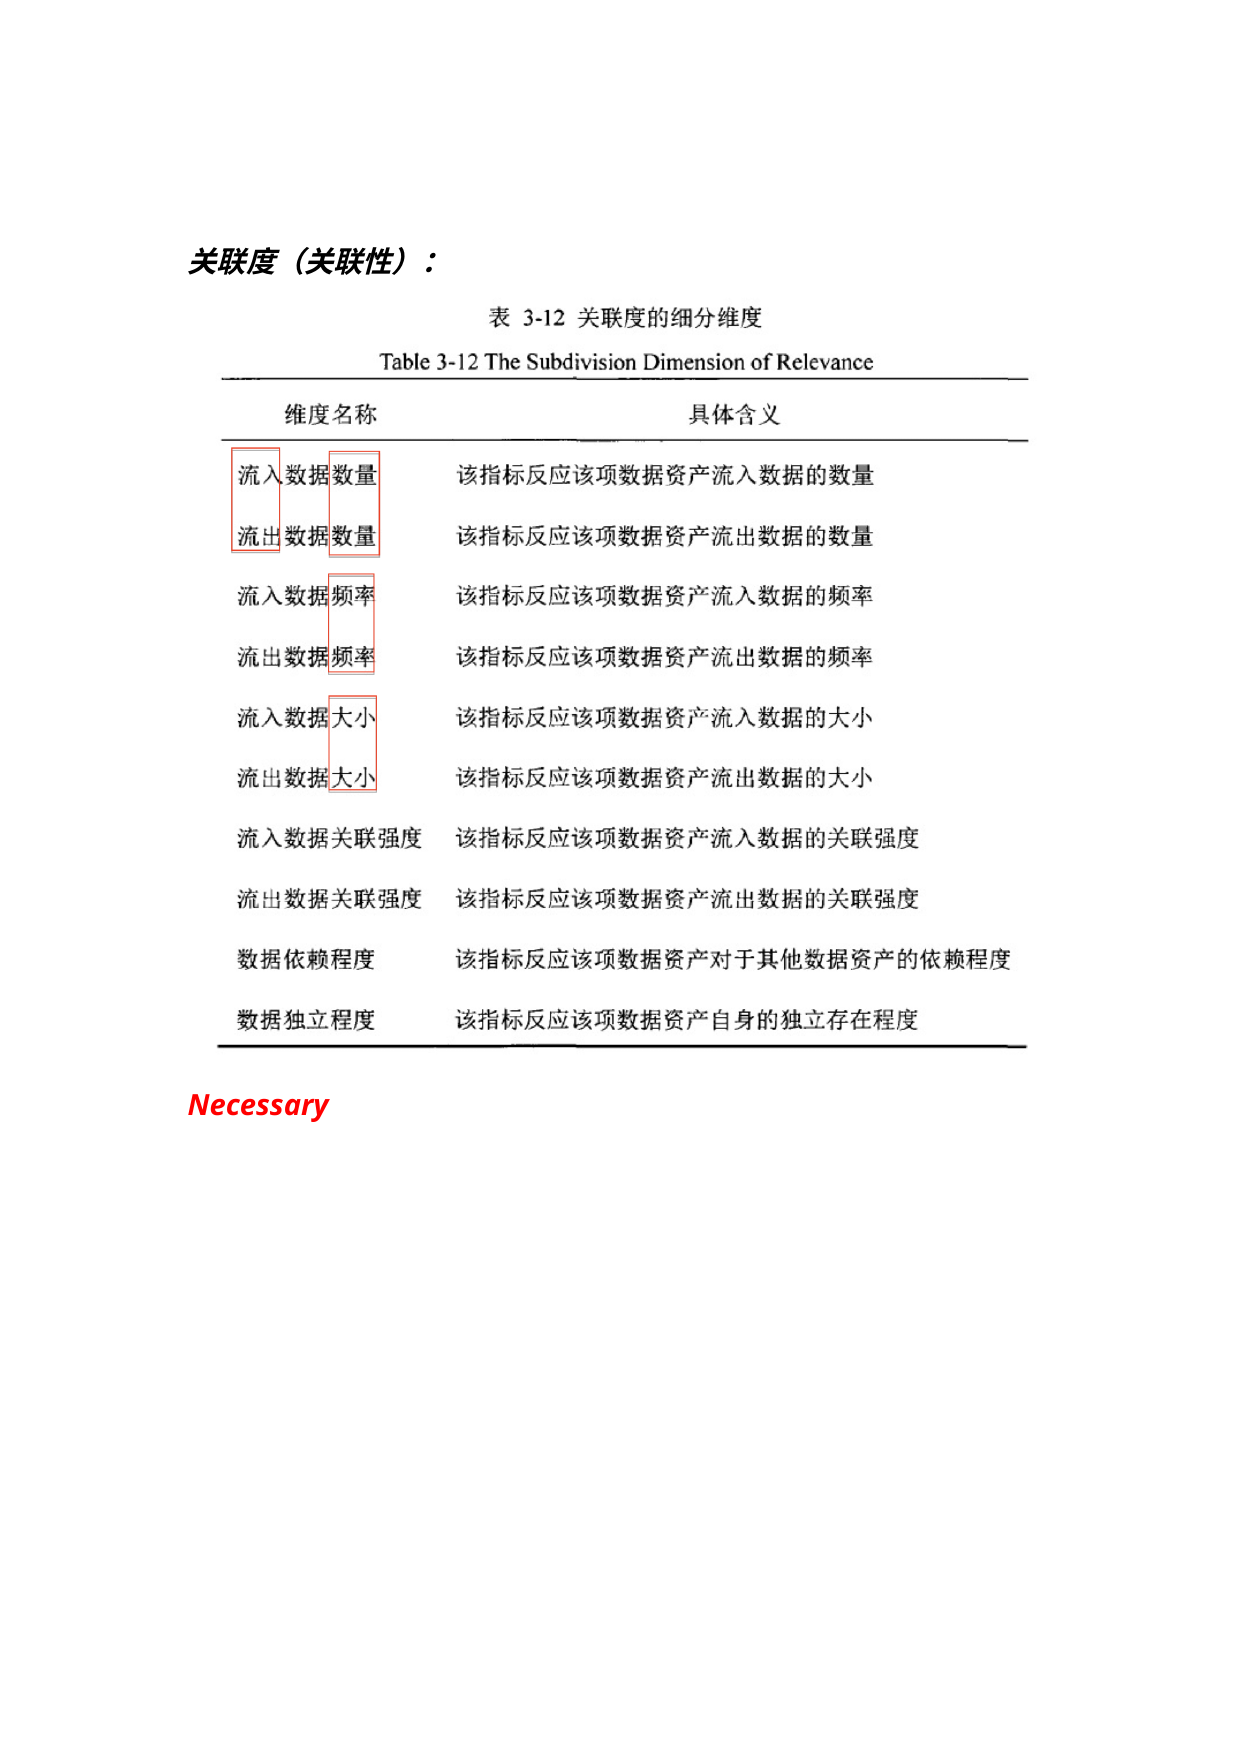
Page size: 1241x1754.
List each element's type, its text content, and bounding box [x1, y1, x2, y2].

picture [187, 292, 1053, 1072]
text Necessary [187, 1072, 1053, 1137]
text 关联度（关联性）： [187, 227, 1053, 292]
